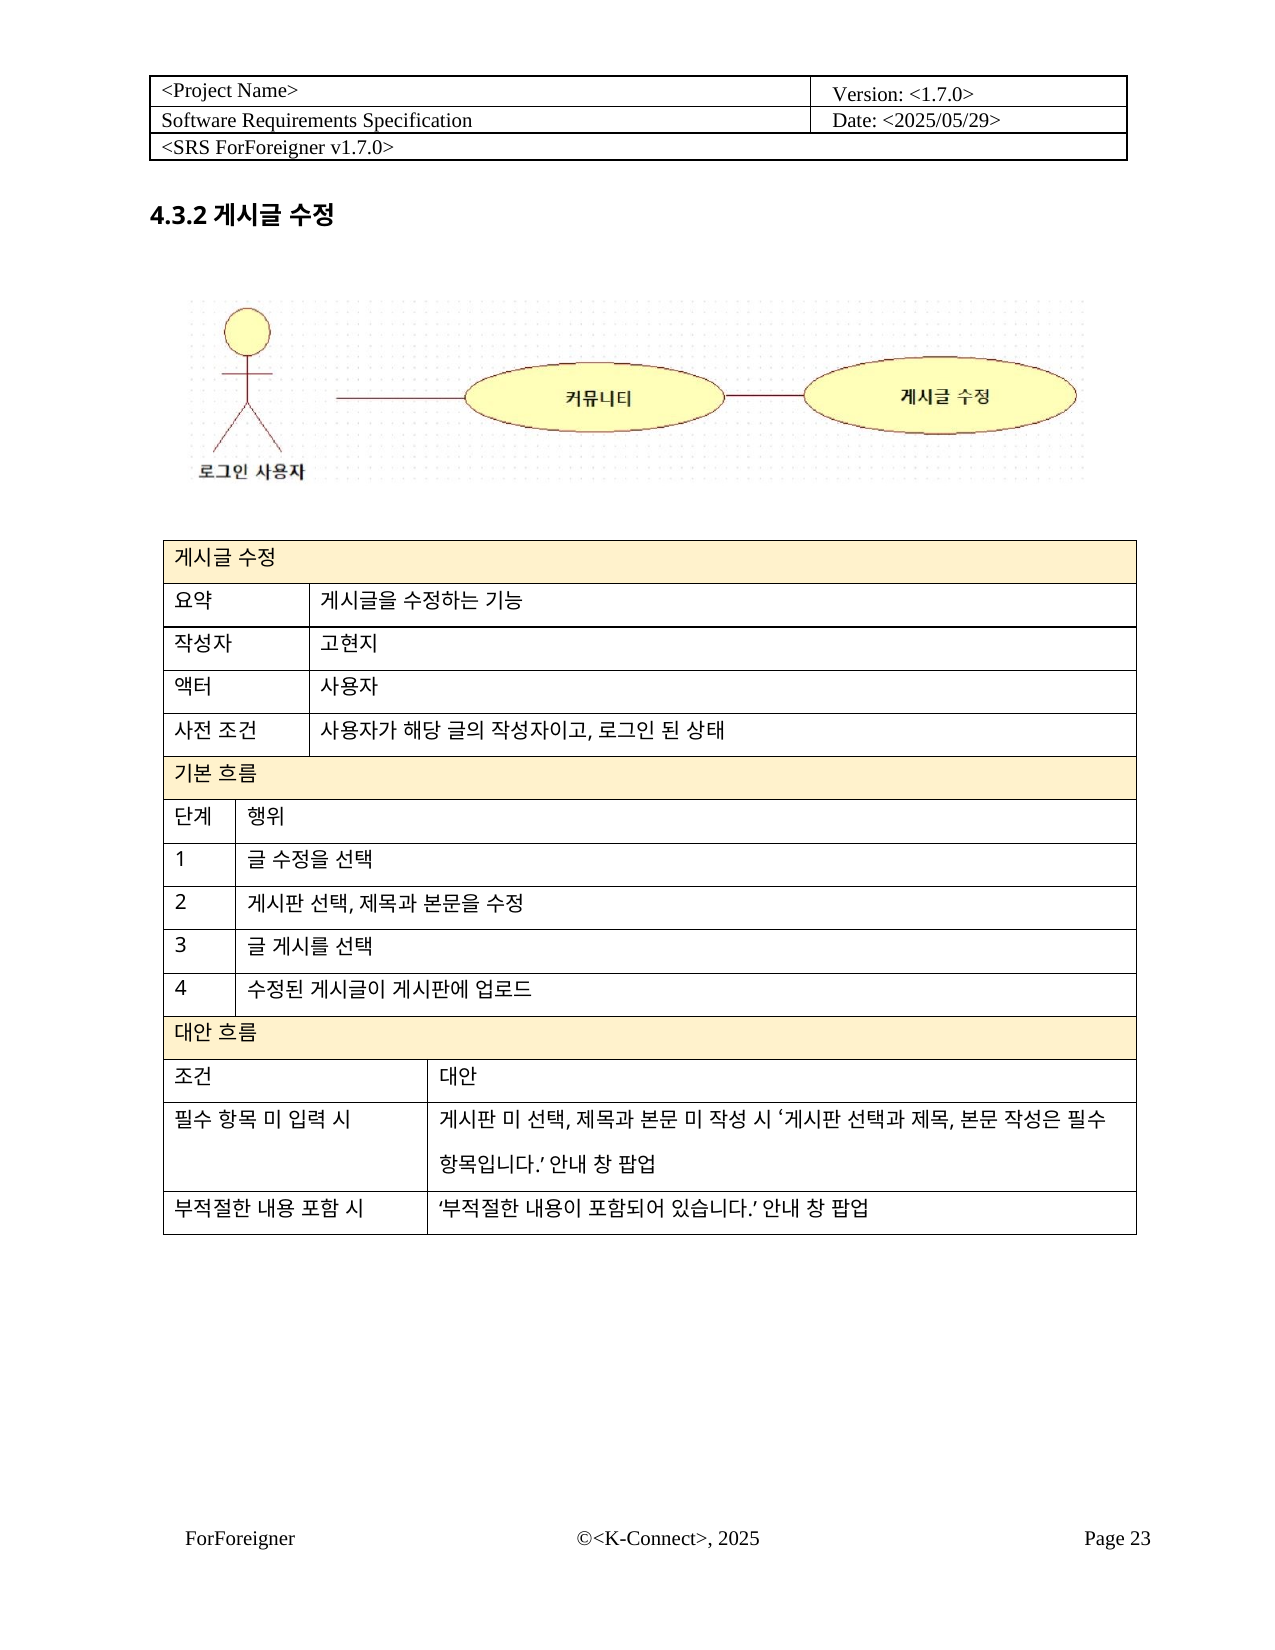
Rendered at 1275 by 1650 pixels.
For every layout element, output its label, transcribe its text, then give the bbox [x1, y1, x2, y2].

table_cell 행위 [236, 800, 1136, 843]
table_cell 1 [164, 844, 235, 886]
table_cell 수정된 게시글이 게시판에 업로드 [236, 974, 1136, 1016]
subtitle 4.3.2 게시글 수정 [150, 198, 1125, 232]
table_cell 사용자가 해당 글의 작성자이고, 로그인 된 상태 [310, 714, 1136, 756]
table_cell 3 [164, 930, 235, 972]
table_cell 사용자 [310, 671, 1136, 713]
table_cell 조건 [164, 1060, 427, 1102]
table_header 게시글 수정 [164, 541, 1136, 583]
table_cell 요약 [164, 584, 309, 626]
table_cell 액터 [164, 671, 309, 713]
table_cell 2 [164, 887, 235, 929]
table_cell 게시판 미 선택, 제목과 본문 미 작성 시 ‘게시판 선택과 제목, 본문 작성은 필수 항목입니다.’ 안내 창 팝업 [428, 1103, 1136, 1191]
table_cell 단계 [164, 800, 235, 843]
table_cell ‘부적절한 내용이 포함되어 있습니다.’ 안내 창 팝업 [428, 1192, 1136, 1234]
table_cell 글 게시를 선택 [236, 930, 1136, 972]
table_cell 대안 흐름 [164, 1017, 1136, 1059]
table_cell 게시판 선택, 제목과 본문을 수정 [236, 887, 1136, 929]
table_cell 글 수정을 선택 [236, 844, 1136, 886]
table_cell 4 [164, 974, 235, 1016]
table_cell 사전 조건 [164, 714, 309, 756]
table_cell 기본 흐름 [164, 757, 1136, 799]
table_cell 작성자 [164, 628, 309, 669]
table_cell 부적절한 내용 포함 시 [164, 1192, 427, 1234]
table_cell 대안 [428, 1060, 1136, 1102]
table_cell 필수 항목 미 입력 시 [164, 1103, 427, 1191]
table_cell 고현지 [310, 628, 1136, 669]
table_cell 게시글을 수정하는 기능 [310, 584, 1136, 626]
